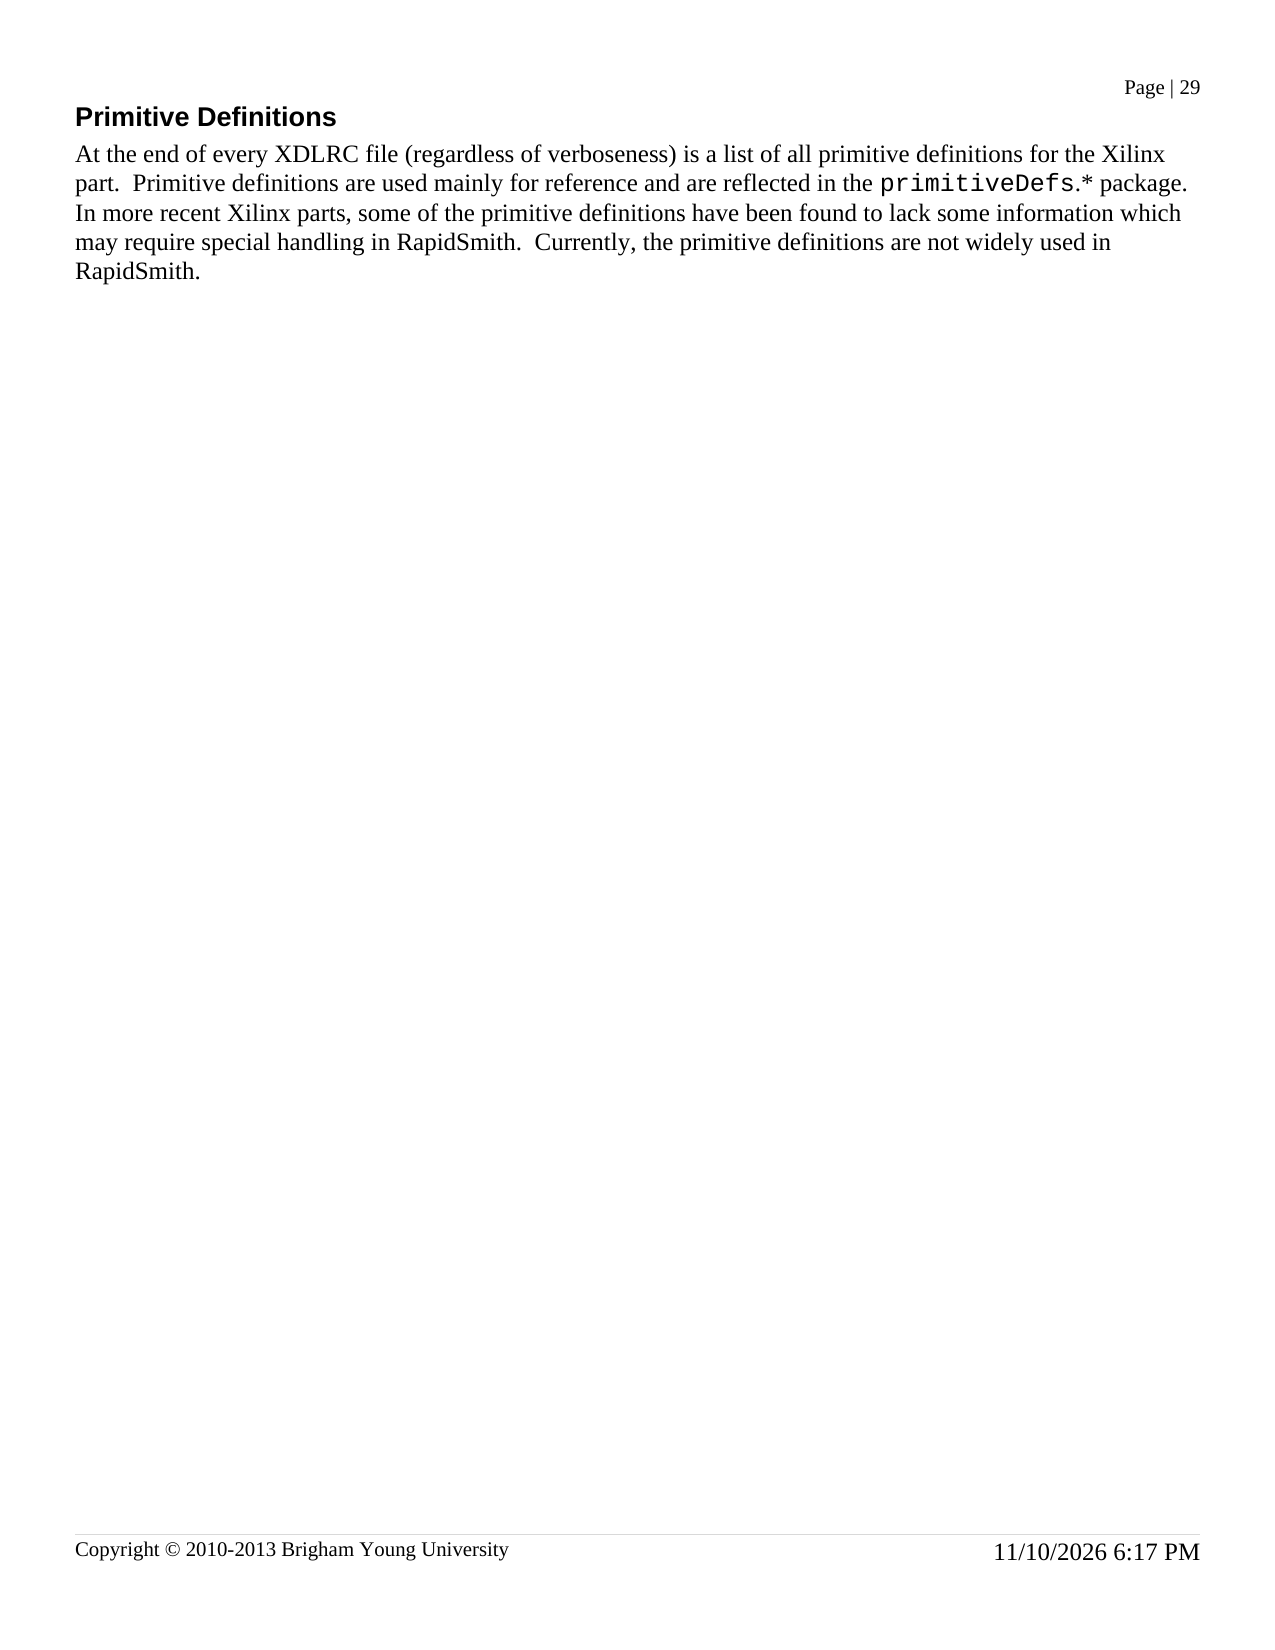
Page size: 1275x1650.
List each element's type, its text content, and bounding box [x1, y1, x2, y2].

text At the end of every XDLRC file (regardless of verboseness) is a list of all primitive definitions for the Xilinx part. Primitive definitions are used mainly for reference and are reflected in the primitiveDefs.* package. In more recent Xilinx parts, some of the primitive definitions have been found to lack some information which may require special handling in RapidSmith. Currently, the primitive definitions are not widely used in RapidSmith. [75, 139, 1200, 285]
subtitle Primitive Definitions [75, 101, 1200, 133]
